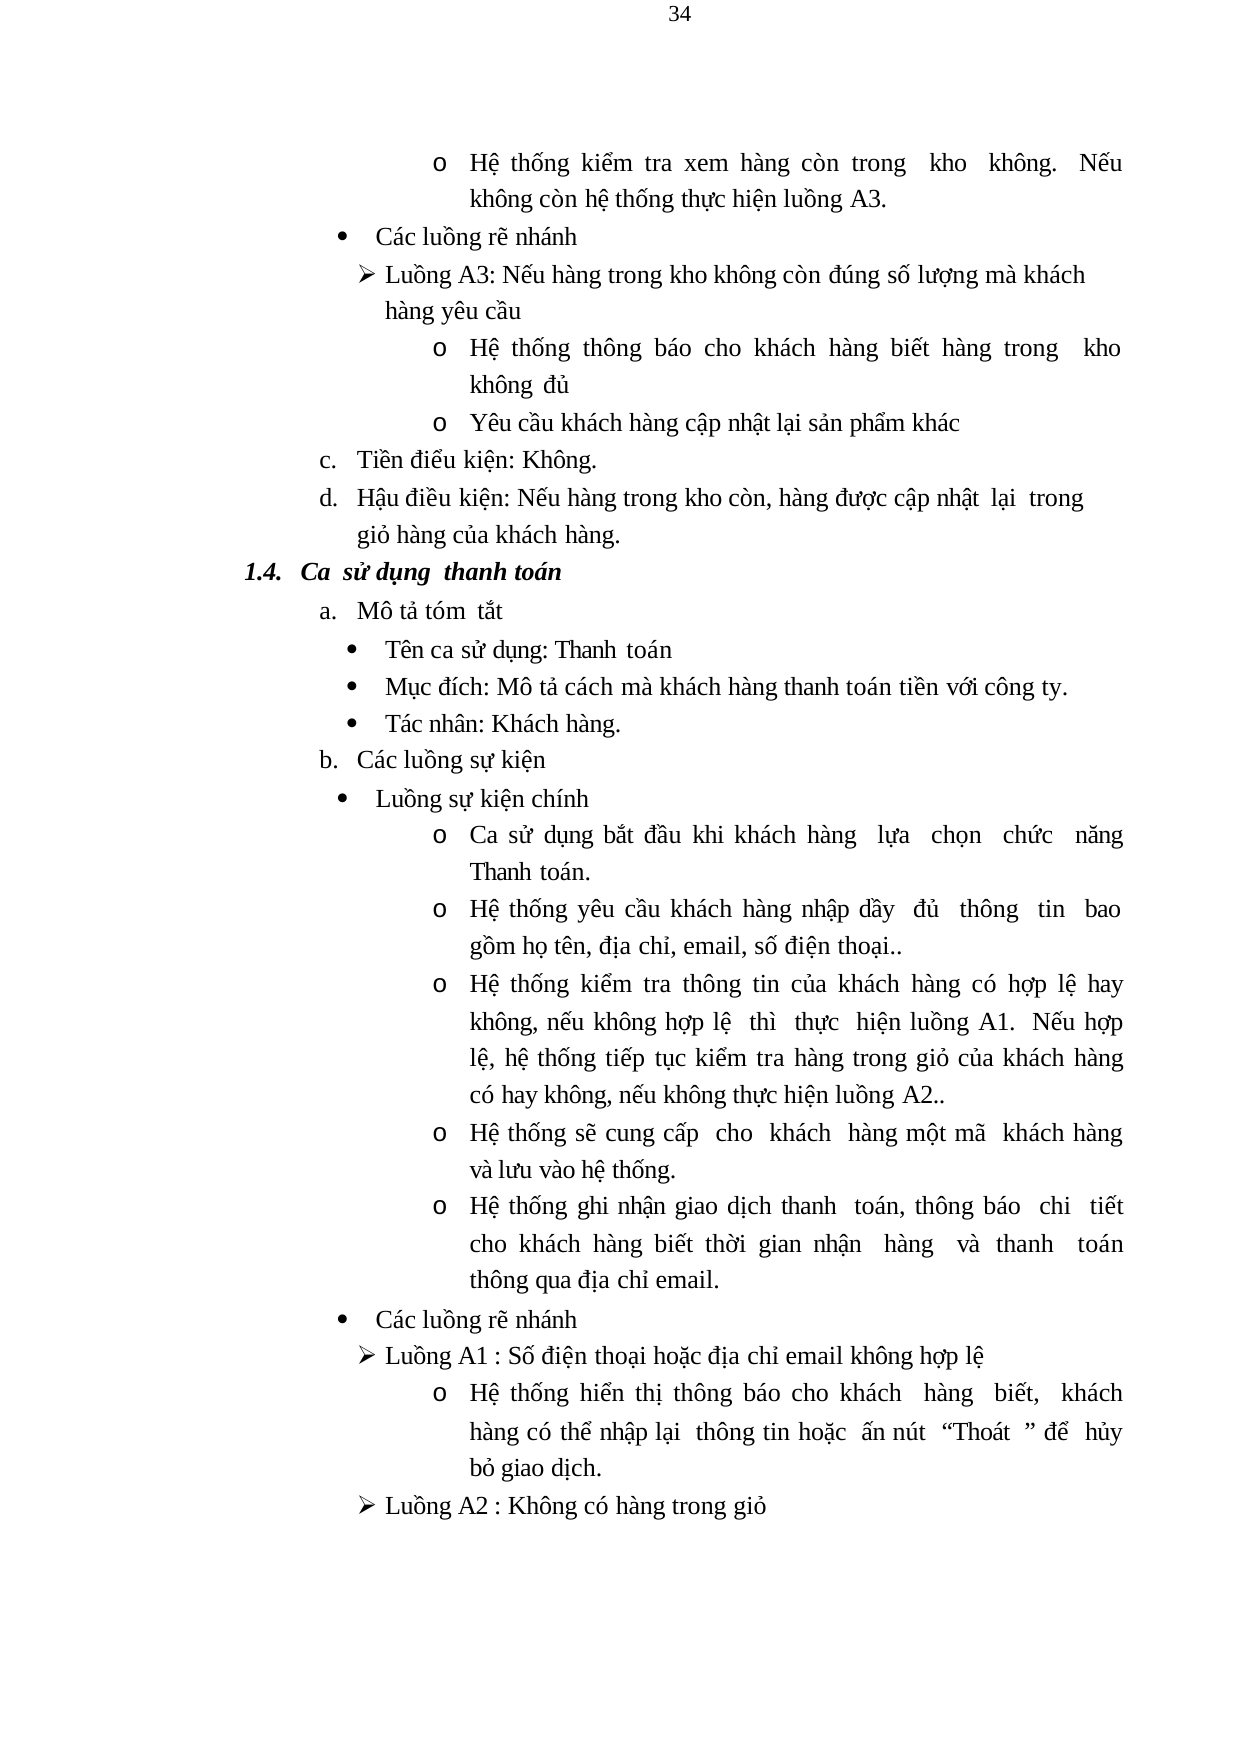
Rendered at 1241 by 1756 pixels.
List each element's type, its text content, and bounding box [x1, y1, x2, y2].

list Hệ thống kiểm tra xem hàng còn trong kho không. Nếu không còn hệ thống thực hiện luồng A3. [432, 147, 1123, 213]
list Hậu điều kiện: Nếu hàng trong kho còn, hàng được cập nhật lại trong giỏ hàng của khách hàng. [319, 482, 1124, 549]
list Hệ thống hiển thị thông báo cho khách hàng biết, khách hàng có thể nhập lại thông tin hoặc ấn nút “Thoát ” để hủy bỏ giao dịch. [432, 1377, 1123, 1482]
list Hệ thống sẽ cung cấp cho khách hàng một mã khách hàng và lưu vào hệ thống. [432, 1117, 1123, 1184]
list Các luồng rẽ nhánh [338, 221, 1184, 251]
list Luồng A3: Nếu hàng trong kho không còn đúng số lượng mà khách hàng yêu cầu [357, 259, 1123, 325]
list Tên ca sử dụng: Thanh toán [347, 634, 1184, 664]
list Yêu cầu khách hàng cập nhật lại sản phẩm khác [432, 407, 1184, 439]
list Các luồng rẽ nhánh [338, 1304, 1184, 1334]
list Mô tả tóm tắt [319, 595, 1184, 625]
list Tiền điểu kiện: Không. [319, 444, 1184, 474]
list Các luồng sự kiện [319, 744, 1184, 774]
list Hệ thống thông báo cho khách hàng biết hàng trong kho không đủ [432, 332, 1121, 399]
subtitle Ca sử dụng thanh toán [244, 557, 1184, 586]
list Luồng A1 : Số điện thoại hoặc địa chỉ email không hợp lệ [357, 1340, 1184, 1370]
list Hệ thống kiểm tra thông tin của khách hàng có hợp lệ hay không, nếu không hợp lệ thì thực hiện luồng A1. Nếu hợp lệ, hệ thống tiếp tục kiểm tra hàng trong giỏ của khách hàng có hay không, nếu không thực hiện luồng A2.. [432, 968, 1124, 1109]
list Mục đích: Mô tả cách mà khách hàng thanh toán tiền với công ty. [347, 671, 1184, 701]
list Ca sử dụng bắt đầu khi khách hàng lựa chọn chức năng Thanh toán. [432, 819, 1124, 886]
list Luồng A2 : Không có hàng trong giỏ [357, 1490, 1184, 1520]
list Hệ thống yêu cầu khách hàng nhập dầy đủ thông tin bao gồm họ tên, địa chỉ, email, số điện thoại.. [432, 893, 1121, 960]
list Hệ thống ghi nhận giao dịch thanh toán, thông báo chi tiết cho khách hàng biết thời gian nhận hàng và thanh toán thông qua địa chỉ email. [432, 1190, 1124, 1294]
list Tác nhân: Khách hàng. [347, 708, 1184, 738]
list Luồng sự kiện chính [338, 783, 1184, 813]
